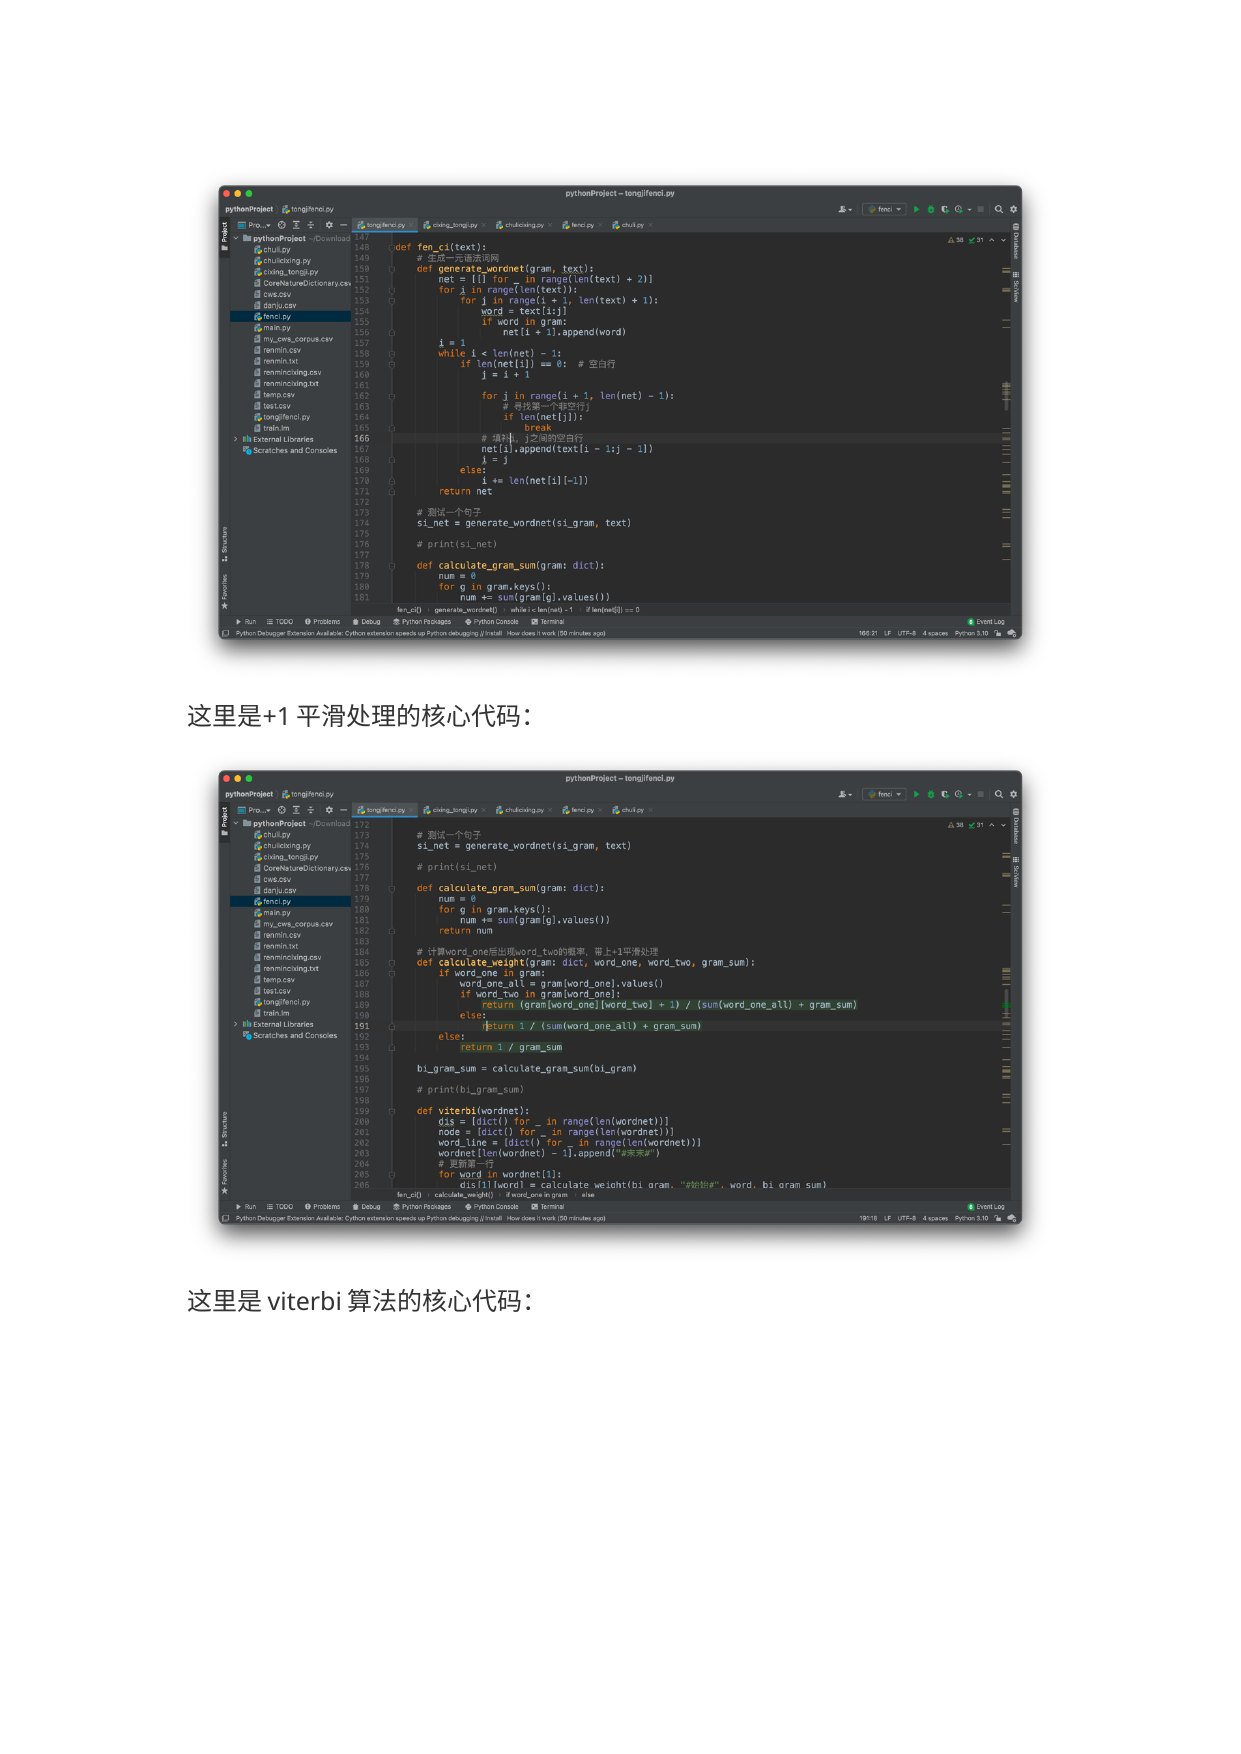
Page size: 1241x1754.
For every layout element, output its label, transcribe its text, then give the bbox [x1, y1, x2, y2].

picture [187, 164, 1053, 680]
picture [187, 749, 1053, 1265]
text 这里是viterbi算法的核心代码： [187, 1267, 1053, 1332]
text 这里是+1平滑处理的核心代码： [187, 682, 1053, 747]
